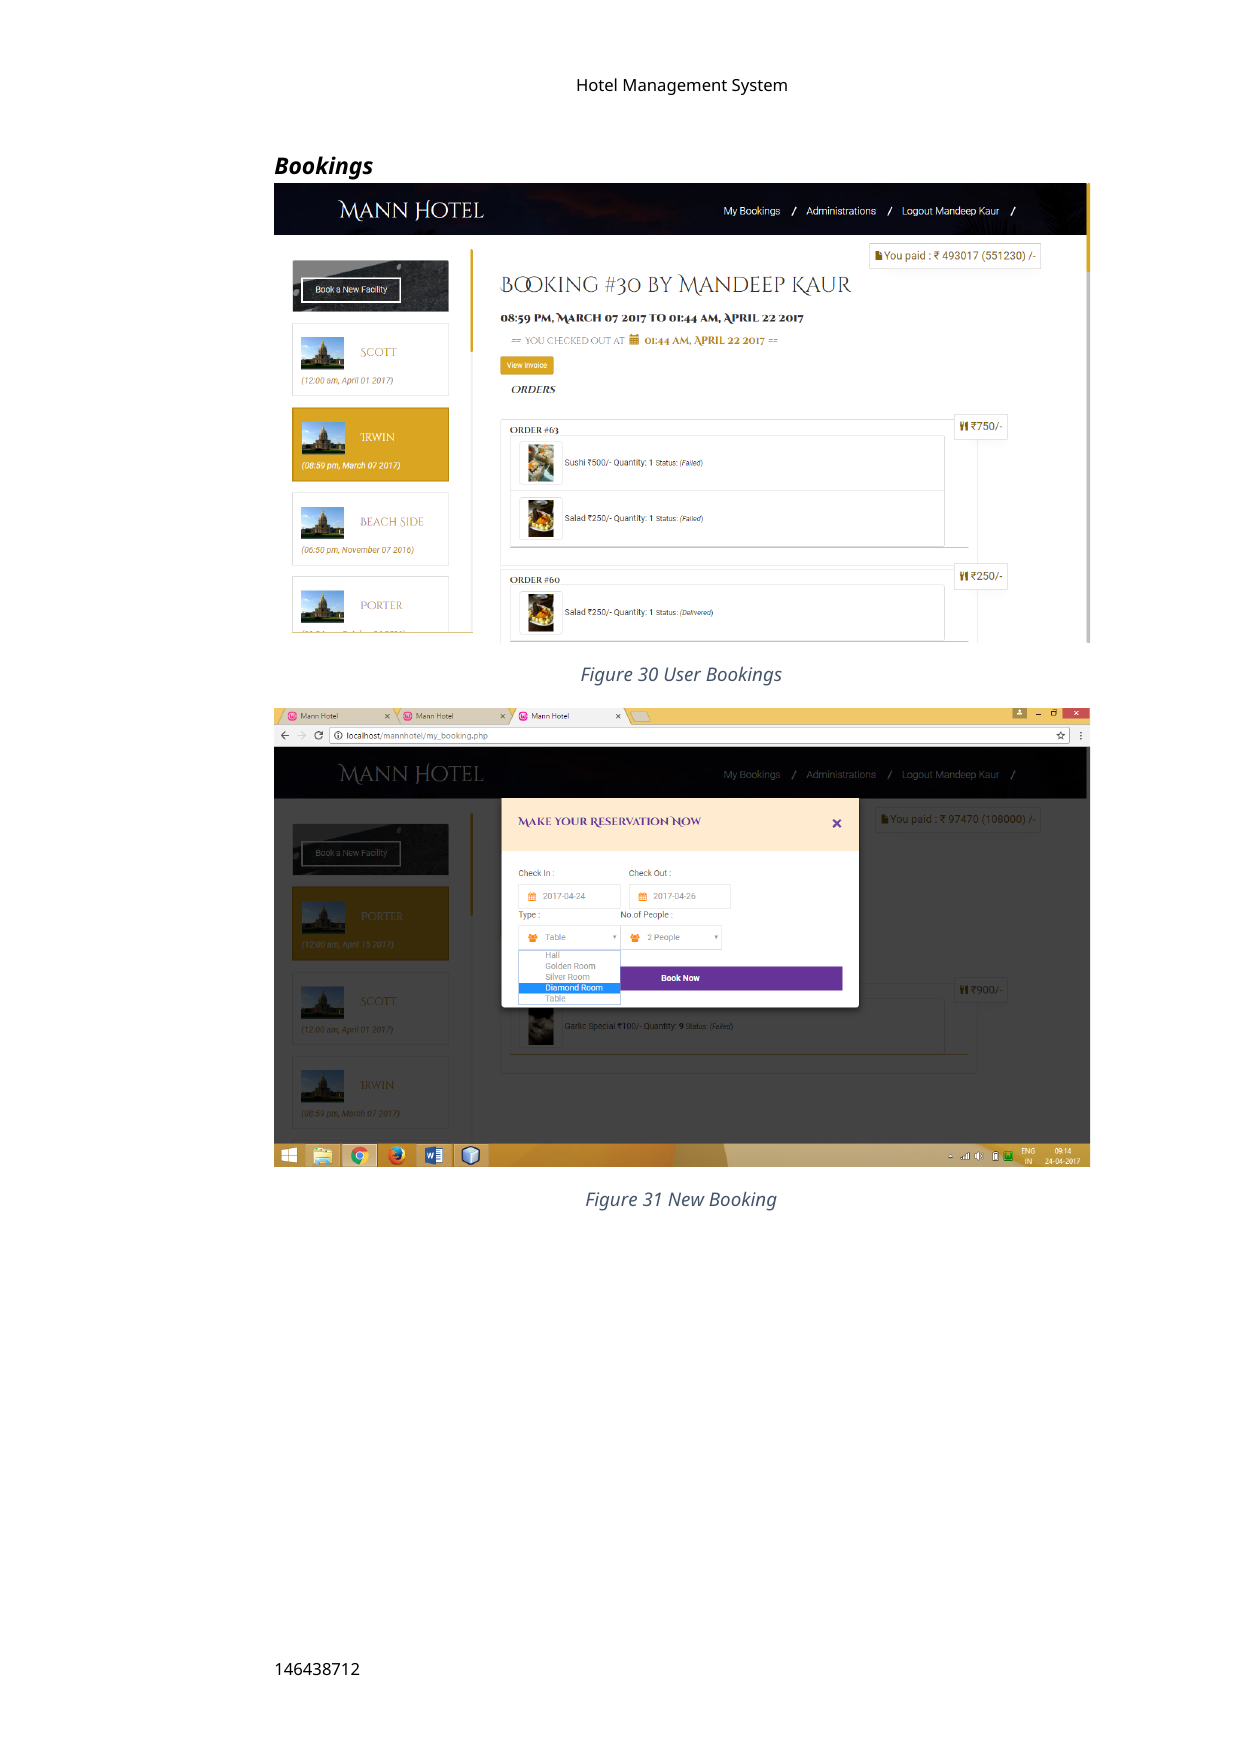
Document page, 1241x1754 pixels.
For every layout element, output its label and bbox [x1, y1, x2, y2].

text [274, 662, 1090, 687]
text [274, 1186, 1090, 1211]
picture [274, 183, 1091, 643]
picture [274, 708, 1091, 1167]
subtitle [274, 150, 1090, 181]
